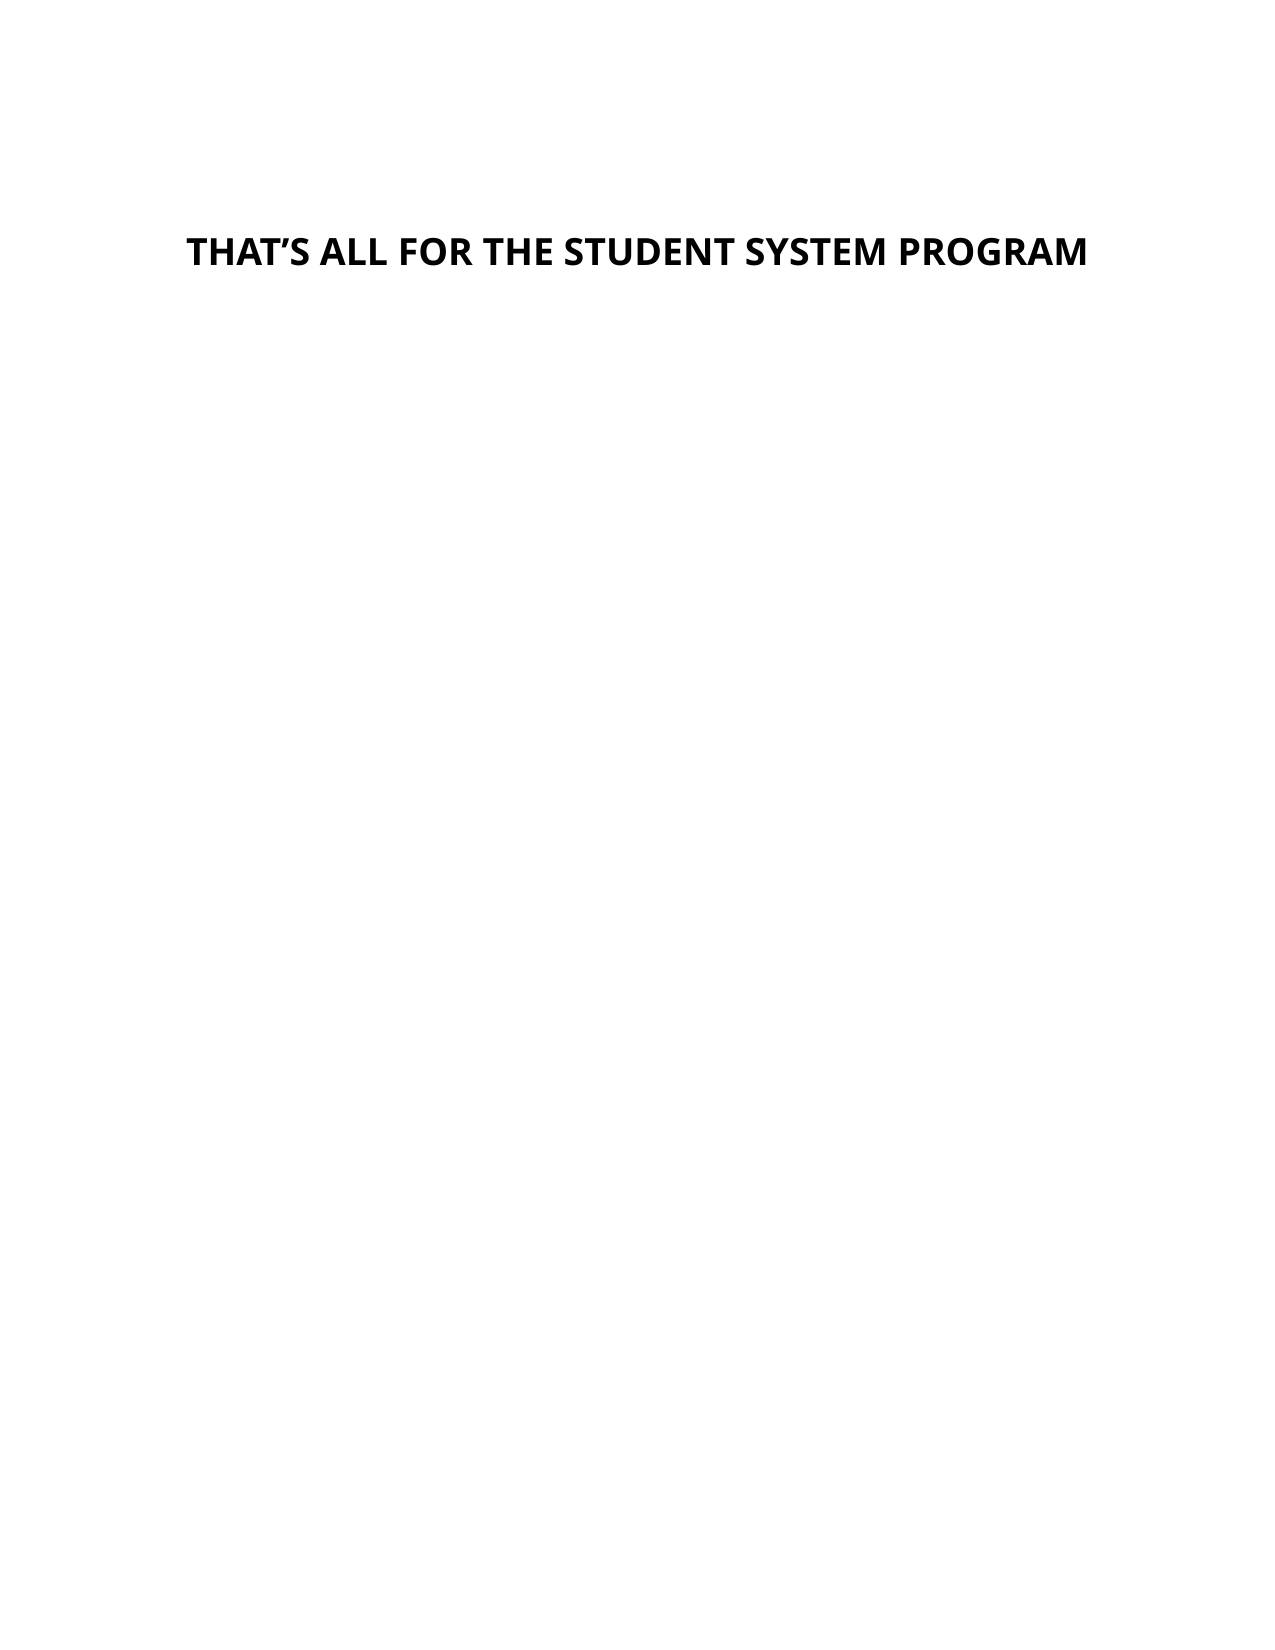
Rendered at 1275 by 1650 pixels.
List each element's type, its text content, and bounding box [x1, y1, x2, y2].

text THAT’S ALL FOR THE STUDENT SYSTEM PROGRAM [150, 225, 1125, 276]
